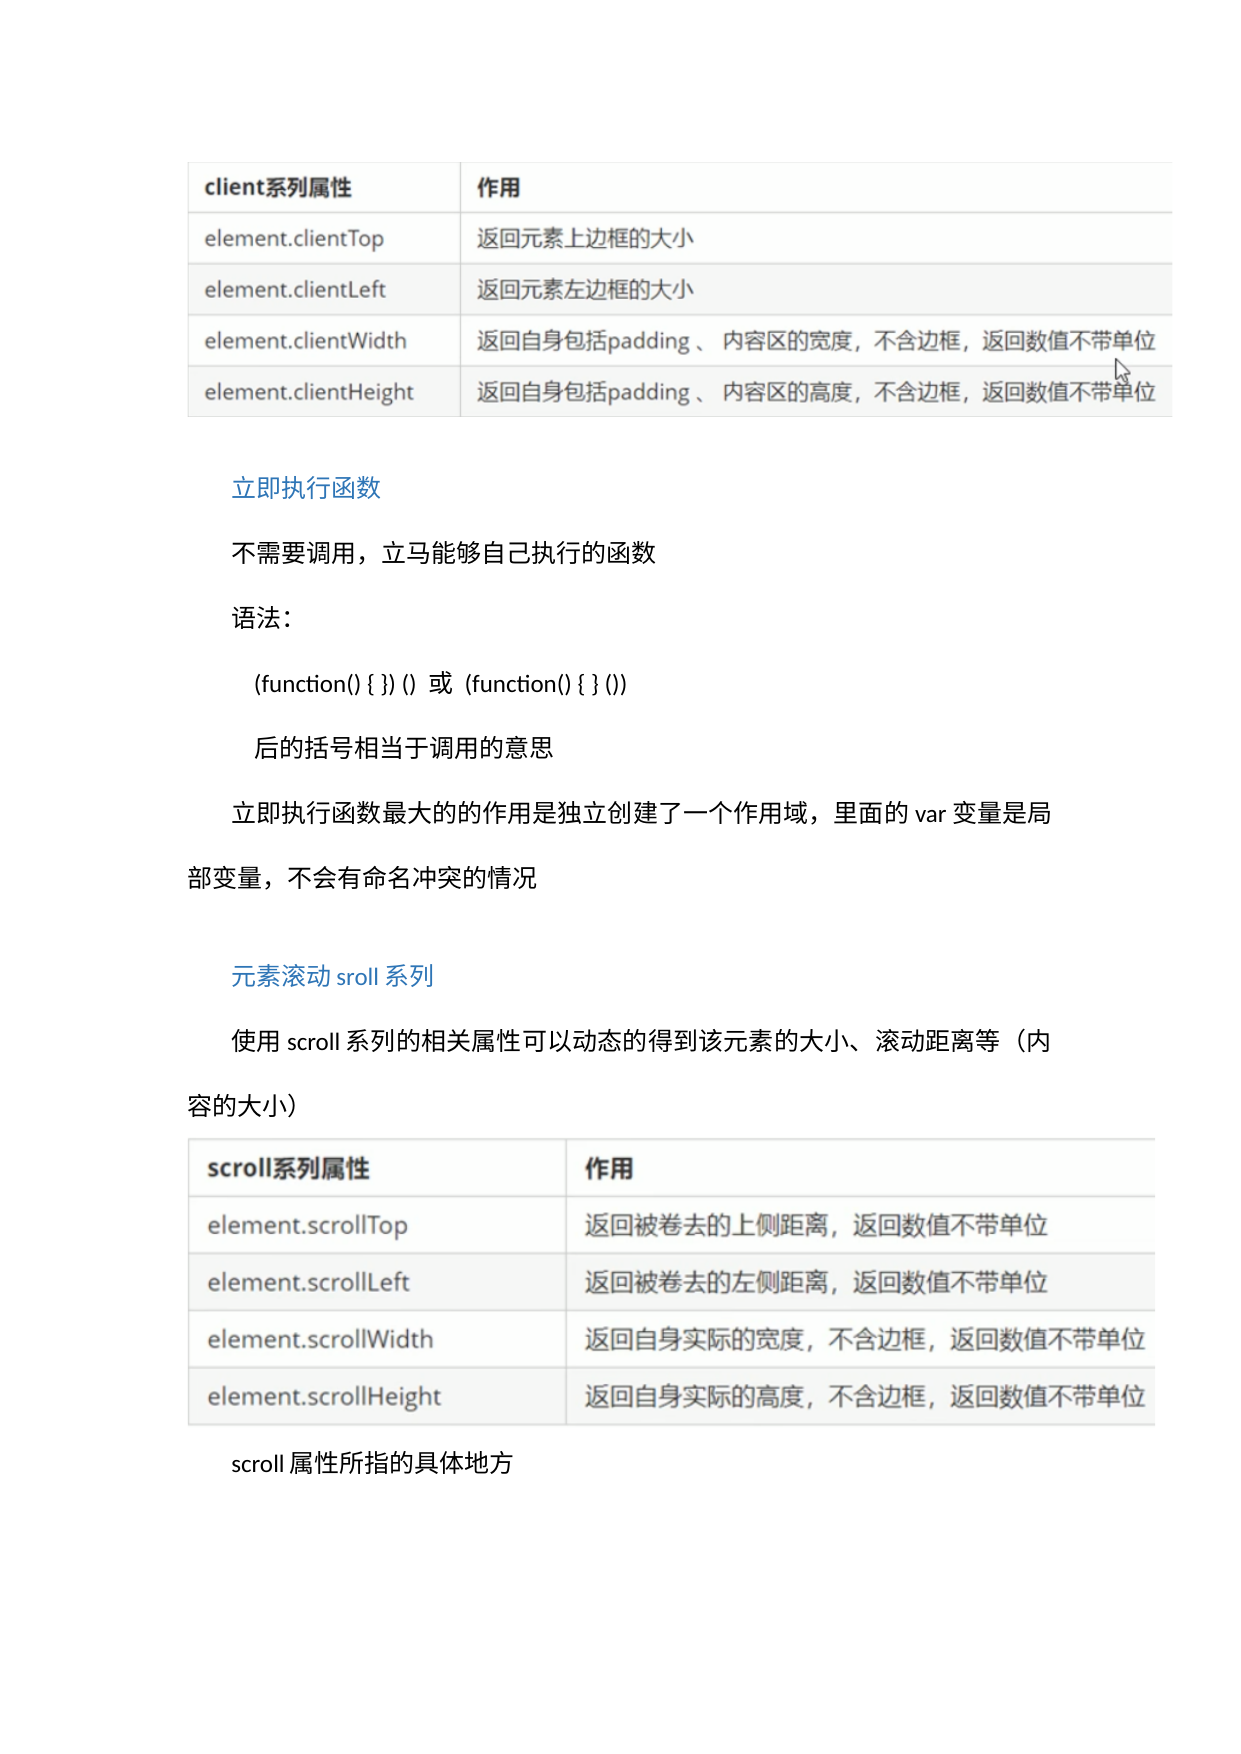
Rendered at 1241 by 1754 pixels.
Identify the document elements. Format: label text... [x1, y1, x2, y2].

picture [187, 162, 1173, 417]
picture [187, 1137, 1155, 1428]
list 立即执行函数最大的的作用是独立创建了一个作用域，里面的var 变量是局部变量，不会有命名冲突的情况 [187, 779, 1053, 909]
list 语法： [187, 584, 1053, 649]
list 立即执行函数 [187, 454, 1053, 519]
list 元素滚动sroll系列 [187, 942, 1053, 1007]
list 后的括号相当于调用的意思 [187, 714, 1053, 779]
list 不需要调用，立马能够自己执行的函数 [187, 519, 1053, 584]
list scroll属性所指的具体地方 [187, 1429, 1053, 1494]
list 使用scroll系列的相关属性可以动态的得到该元素的大小、滚动距离等（内容的大小） [187, 1007, 1053, 1137]
list (function() { }) () 或 (function() { } ()) [187, 649, 1053, 714]
